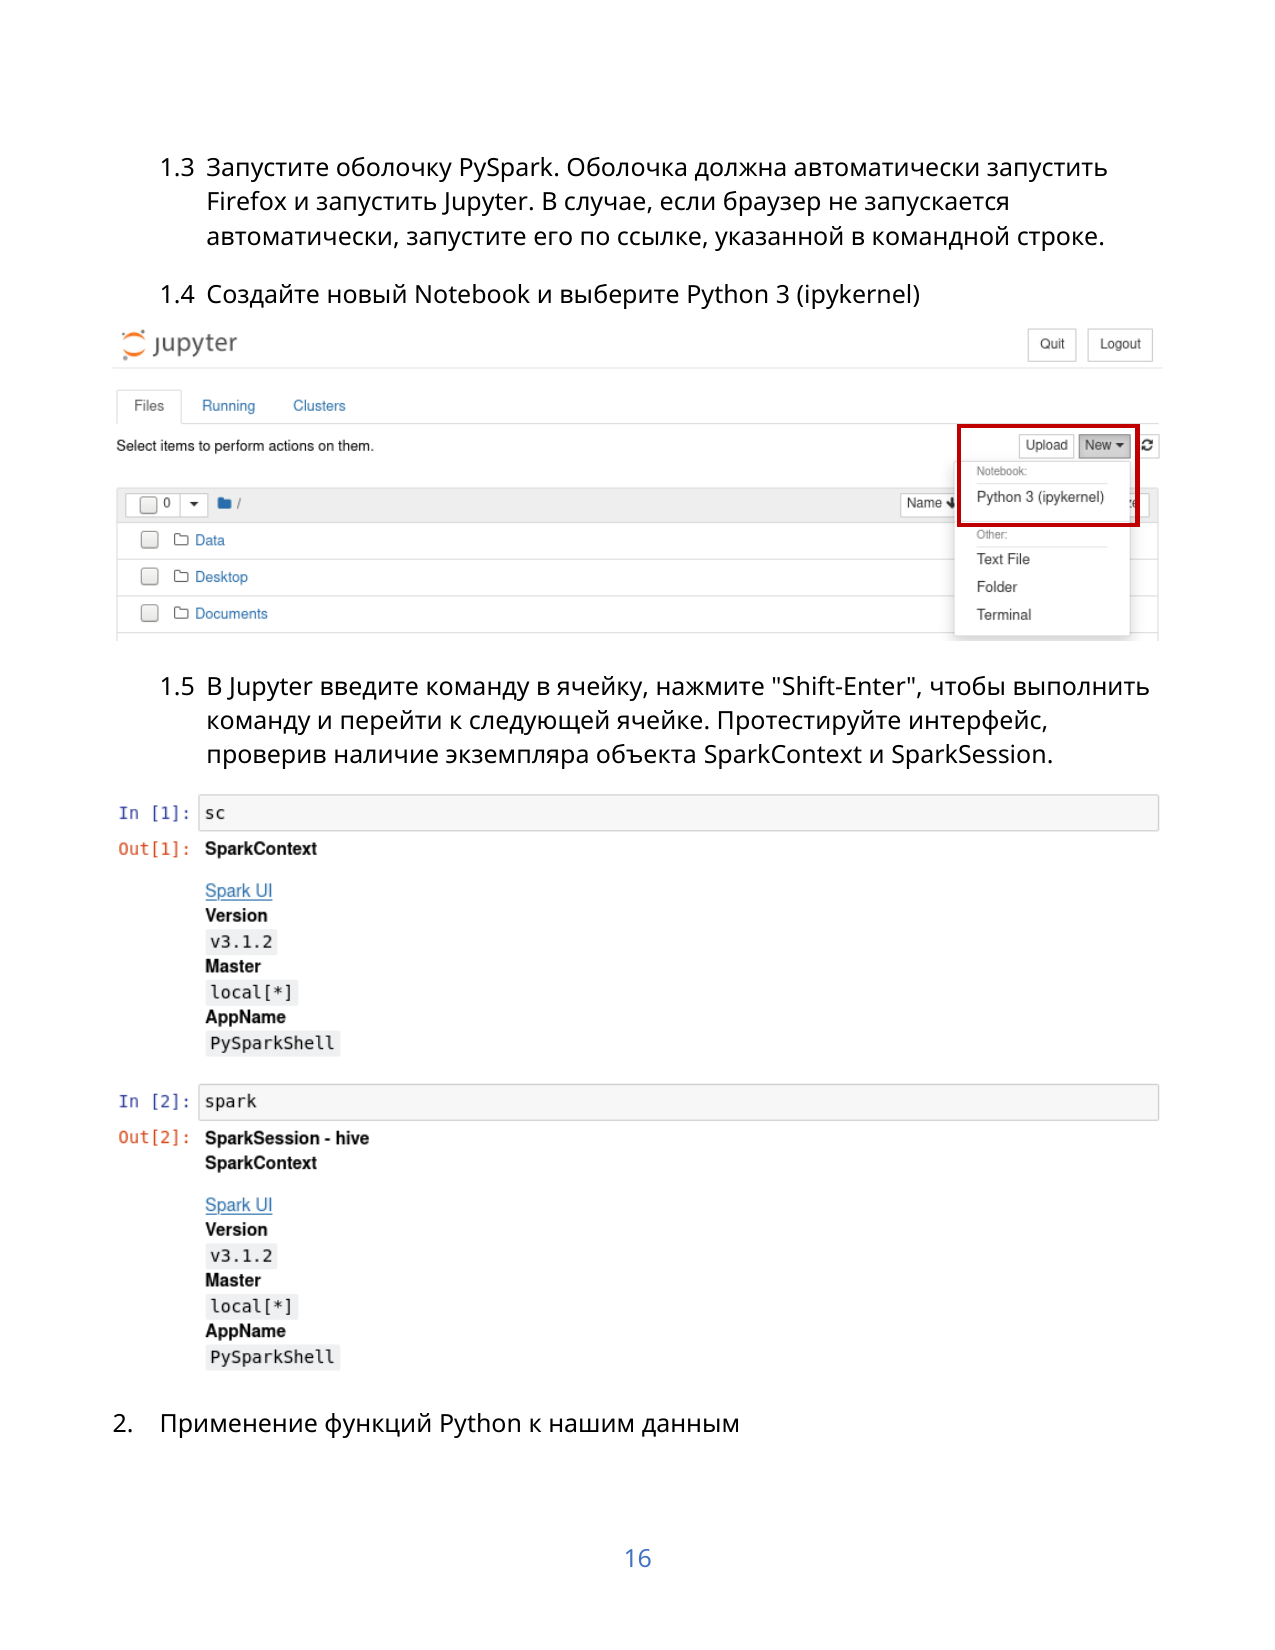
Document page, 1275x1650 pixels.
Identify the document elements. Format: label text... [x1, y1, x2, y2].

subtitle Создайте новый Notebook и выберите Python 3 (ipykernel) [159, 277, 1162, 311]
picture [112, 323, 1163, 641]
picture [112, 1082, 1163, 1378]
subtitle Запустите оболочку PySpark. Оболочка должна автоматически запустить Firefox и запустить Jupyter. В случае, если браузер не запускается автоматически, запустите его по ссылке, указанной в командной строке. [159, 150, 1162, 252]
picture [112, 782, 1163, 1063]
subtitle В Jupyter введите команду в ячейку, нажмите "Shift-Enter", чтобы выполнить команду и перейти к следующей ячейке. Протестируйте интерфейс, проверив наличие экземпляра объекта SparkContext и SparkSession. [159, 668, 1162, 770]
subtitle Применение функций Python к нашим данным [112, 1406, 1162, 1440]
